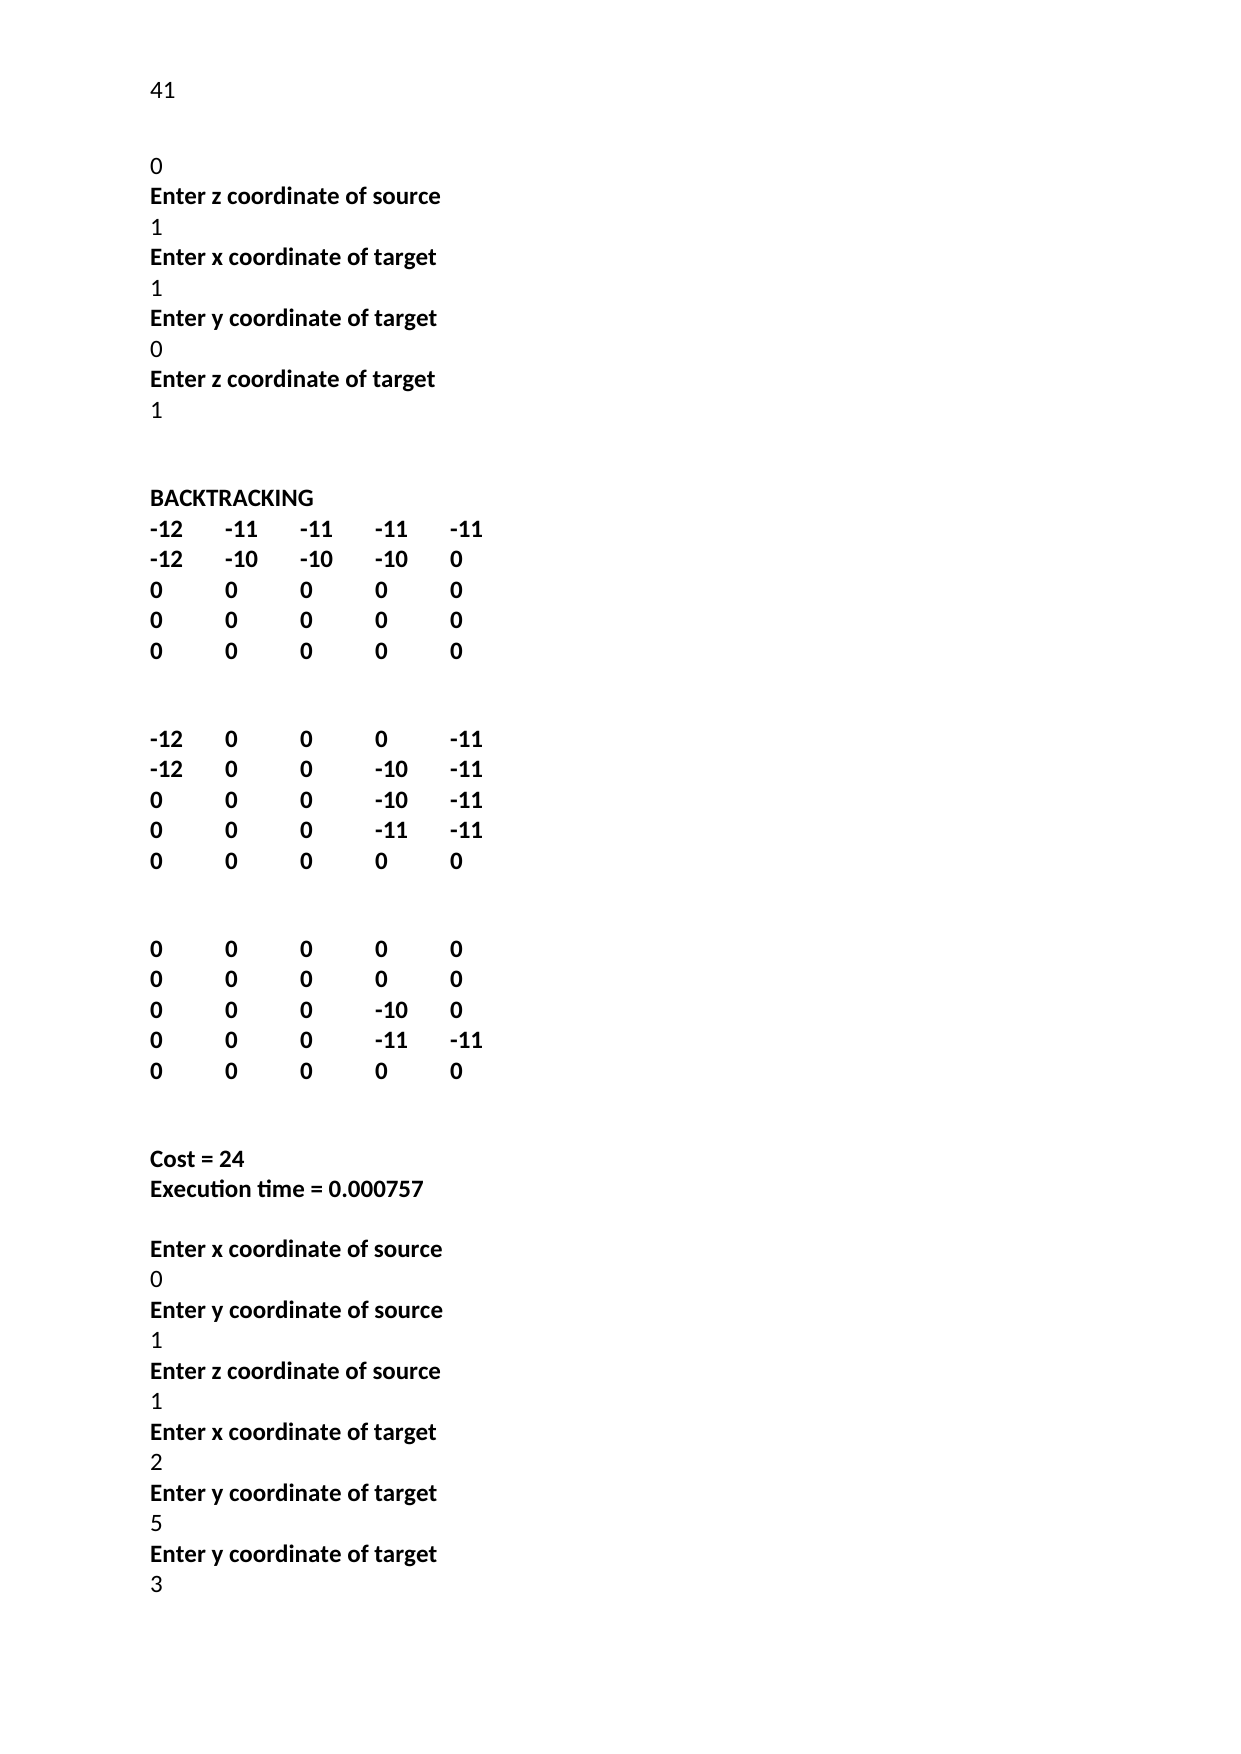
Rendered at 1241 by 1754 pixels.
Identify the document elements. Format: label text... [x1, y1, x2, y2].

text Cost = 24 [150, 1143, 1090, 1173]
text Enter y coordinate of target [150, 1477, 1090, 1507]
text Enter x coordinate of target [150, 242, 1090, 272]
text -12 -11 -11 -11 -11 [150, 513, 1090, 543]
text 0 0 0 -10 -11 [150, 784, 1090, 814]
text 0 0 0 -11 -11 [150, 1024, 1090, 1055]
text BACKTRACKING [150, 482, 1090, 513]
text 1 [150, 272, 1090, 303]
text Enter z coordinate of target [150, 364, 1090, 394]
text Enter x coordinate of target [150, 1416, 1090, 1446]
text 0 0 0 0 0 [150, 1055, 1090, 1086]
text Execution time = 0.000757 [150, 1173, 1090, 1204]
text 0 0 0 0 0 [150, 635, 1090, 665]
text 0 [150, 333, 1090, 364]
text 5 [150, 1507, 1090, 1538]
text 0 0 0 -10 0 [150, 994, 1090, 1024]
text 1 [150, 211, 1090, 242]
text 1 [150, 1324, 1090, 1355]
text -12 0 0 -10 -11 [150, 753, 1090, 784]
text 0 0 0 -11 -11 [150, 814, 1090, 845]
text Enter y coordinate of source [150, 1294, 1090, 1324]
text 0 0 0 0 0 [150, 574, 1090, 604]
text Enter z coordinate of source [150, 181, 1090, 211]
text 0 0 0 0 0 [150, 845, 1090, 875]
text 0 0 0 0 0 [150, 963, 1090, 994]
text -12 -10 -10 -10 0 [150, 543, 1090, 574]
text 0 0 0 0 0 [150, 933, 1090, 963]
text 2 [150, 1446, 1090, 1477]
text 1 [150, 394, 1090, 425]
text 0 0 0 0 0 [150, 604, 1090, 635]
text -12 0 0 0 -11 [150, 723, 1090, 753]
text 0 [150, 150, 1090, 181]
text Enter z coordinate of source [150, 1355, 1090, 1385]
text Enter y coordinate of target [150, 303, 1090, 333]
text 1 [150, 1385, 1090, 1416]
text 3 [150, 1568, 1090, 1599]
text 0 [150, 1263, 1090, 1294]
text Enter y coordinate of target [150, 1538, 1090, 1568]
text Enter x coordinate of source [150, 1233, 1090, 1263]
